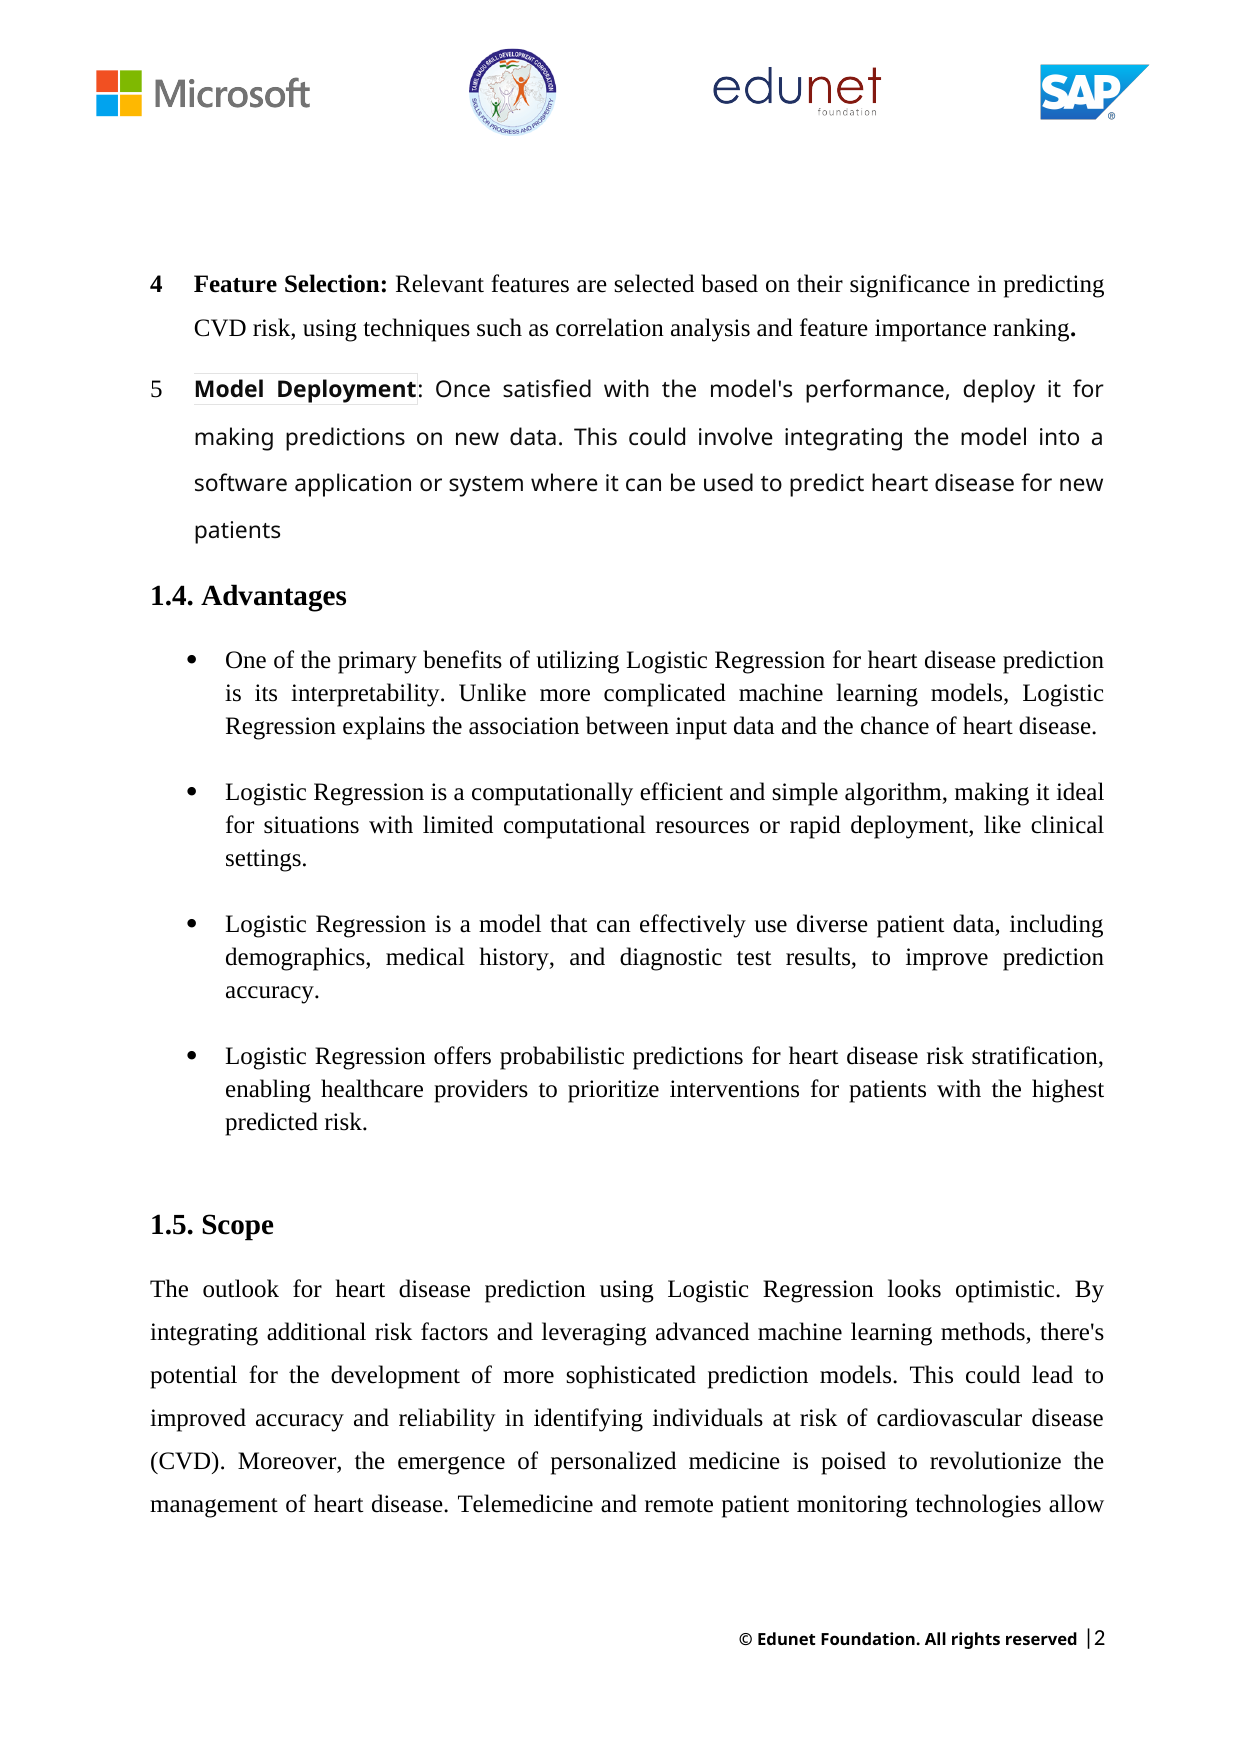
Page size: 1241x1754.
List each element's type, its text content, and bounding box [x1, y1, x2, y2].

picture [1039, 63, 1151, 121]
picture [91, 65, 316, 121]
text 1.5. Scope [150, 1207, 1105, 1241]
list One of the primary benefits of utilizing Logistic Regression for heart disease prediction is its interpretability. Unlike more complicated machine learning models, Logistic Regression explains the association between input data and the chance of heart disease. [187, 645, 1105, 739]
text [150, 1274, 1105, 1518]
list Logistic Regression is a model that can effectively use diverse patient data, including demographics, medical history, and diagnostic test results, to improve prediction accuracy. [187, 909, 1105, 1004]
list Logistic Regression is a computationally efficient and simple algorithm, making it ideal for situations with limited computational resources or rapid deployment, like clinical settings. [187, 777, 1105, 872]
picture [466, 45, 558, 137]
list Logistic Regression offers probabilistic predictions for heart disease risk stratification, enabling healthcare providers to prioritize interventions for patients with the highest predicted risk. [187, 1041, 1105, 1136]
text 1.4. Advantages [150, 578, 1105, 611]
list Feature Selection: Relevant features are selected based on their significance in predicting CVD risk, using techniques such as correlation analysis and feature importance ranking. [150, 269, 1105, 341]
list Model Deployment: Once satisfied with the model's performance, deploy it for making predictions on new data. This could involve integrating the model into a software application or system where it can be used to predict heart disease for new patients [150, 372, 1105, 545]
picture [706, 60, 889, 122]
